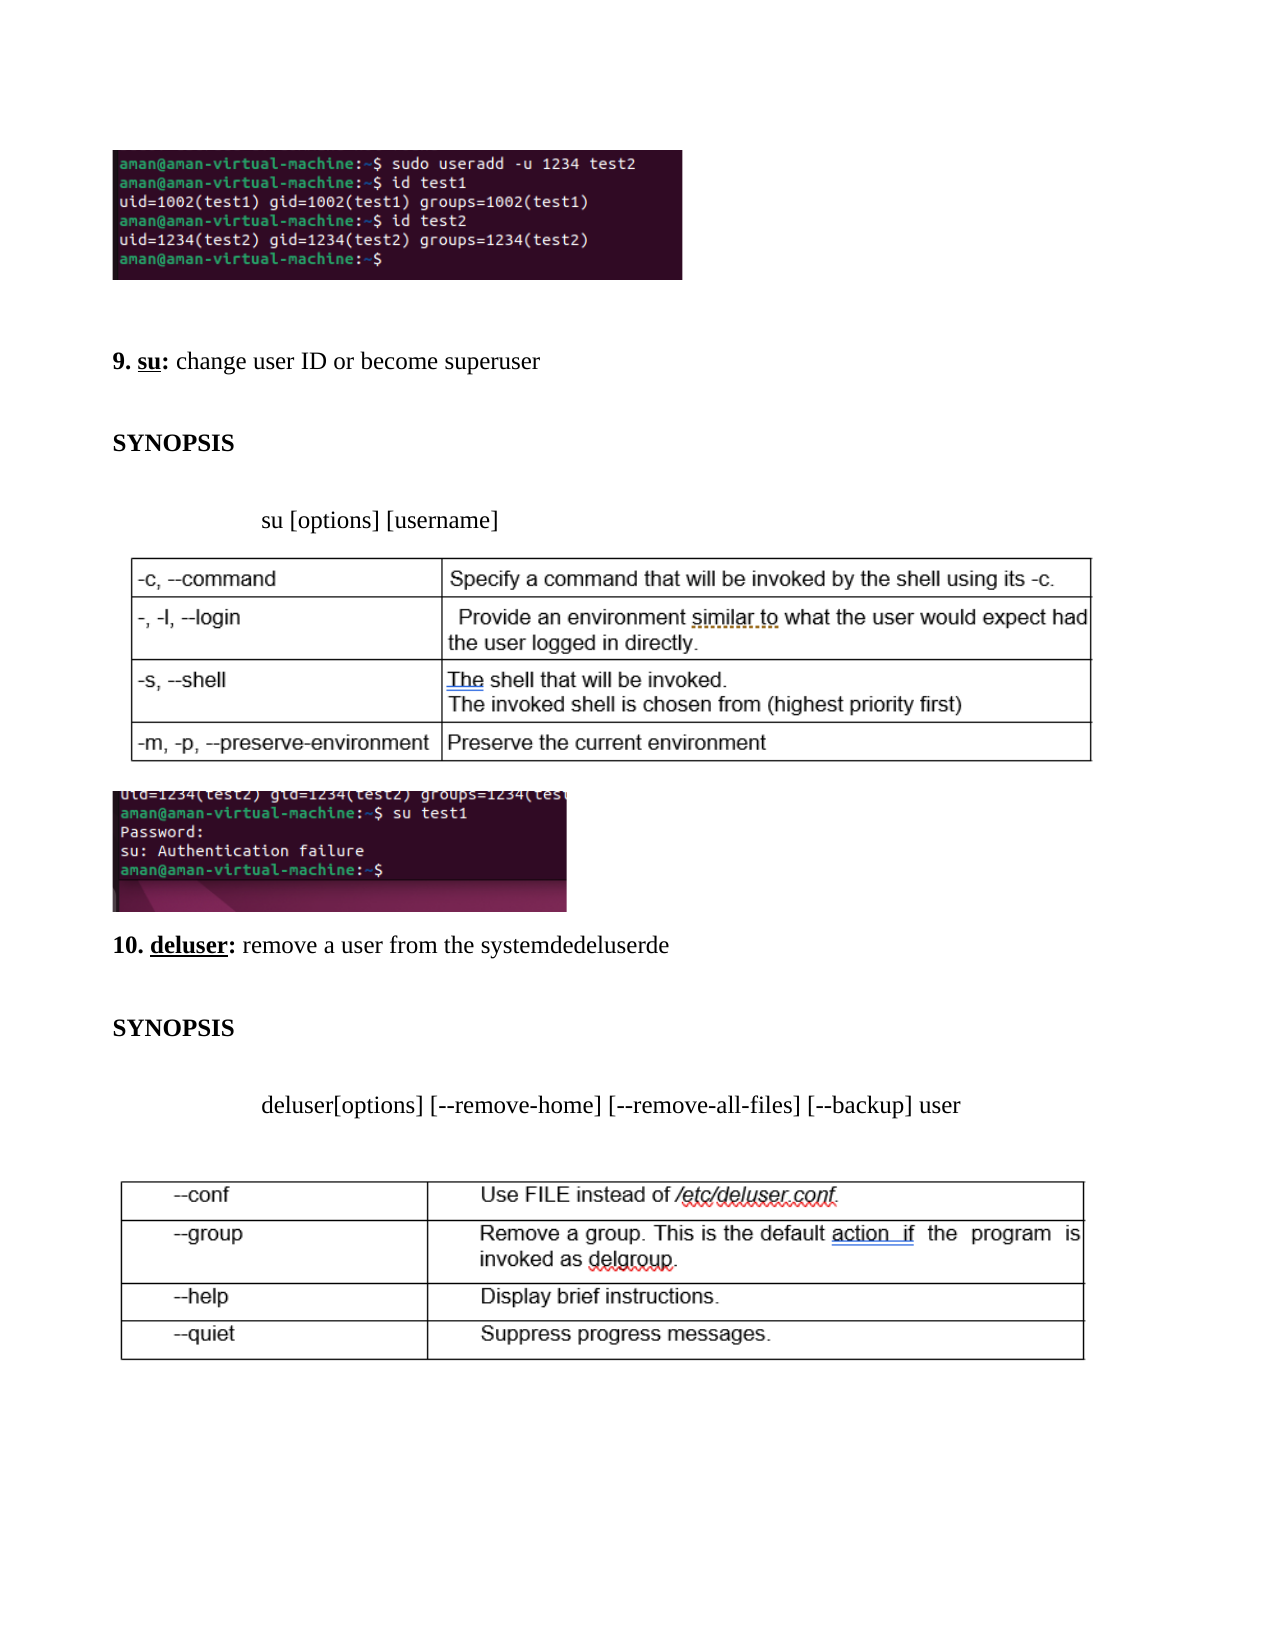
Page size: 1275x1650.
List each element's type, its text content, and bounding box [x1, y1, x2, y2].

text 10. deluser: remove a user from the systemdedeluserde [112, 930, 1162, 959]
text deluser[options] [--remove-home] [--remove-all-files] [--backup] user [261, 1091, 1162, 1118]
picture [112, 791, 567, 912]
text SYNOPSIS [112, 429, 1162, 456]
text 9. su: change user ID or become superuser [112, 346, 1162, 374]
text SYNOPSIS [112, 1013, 1162, 1041]
picture [112, 150, 683, 280]
picture [103, 1175, 1092, 1373]
picture [112, 549, 1094, 773]
text su [options] [username] [261, 506, 1162, 533]
